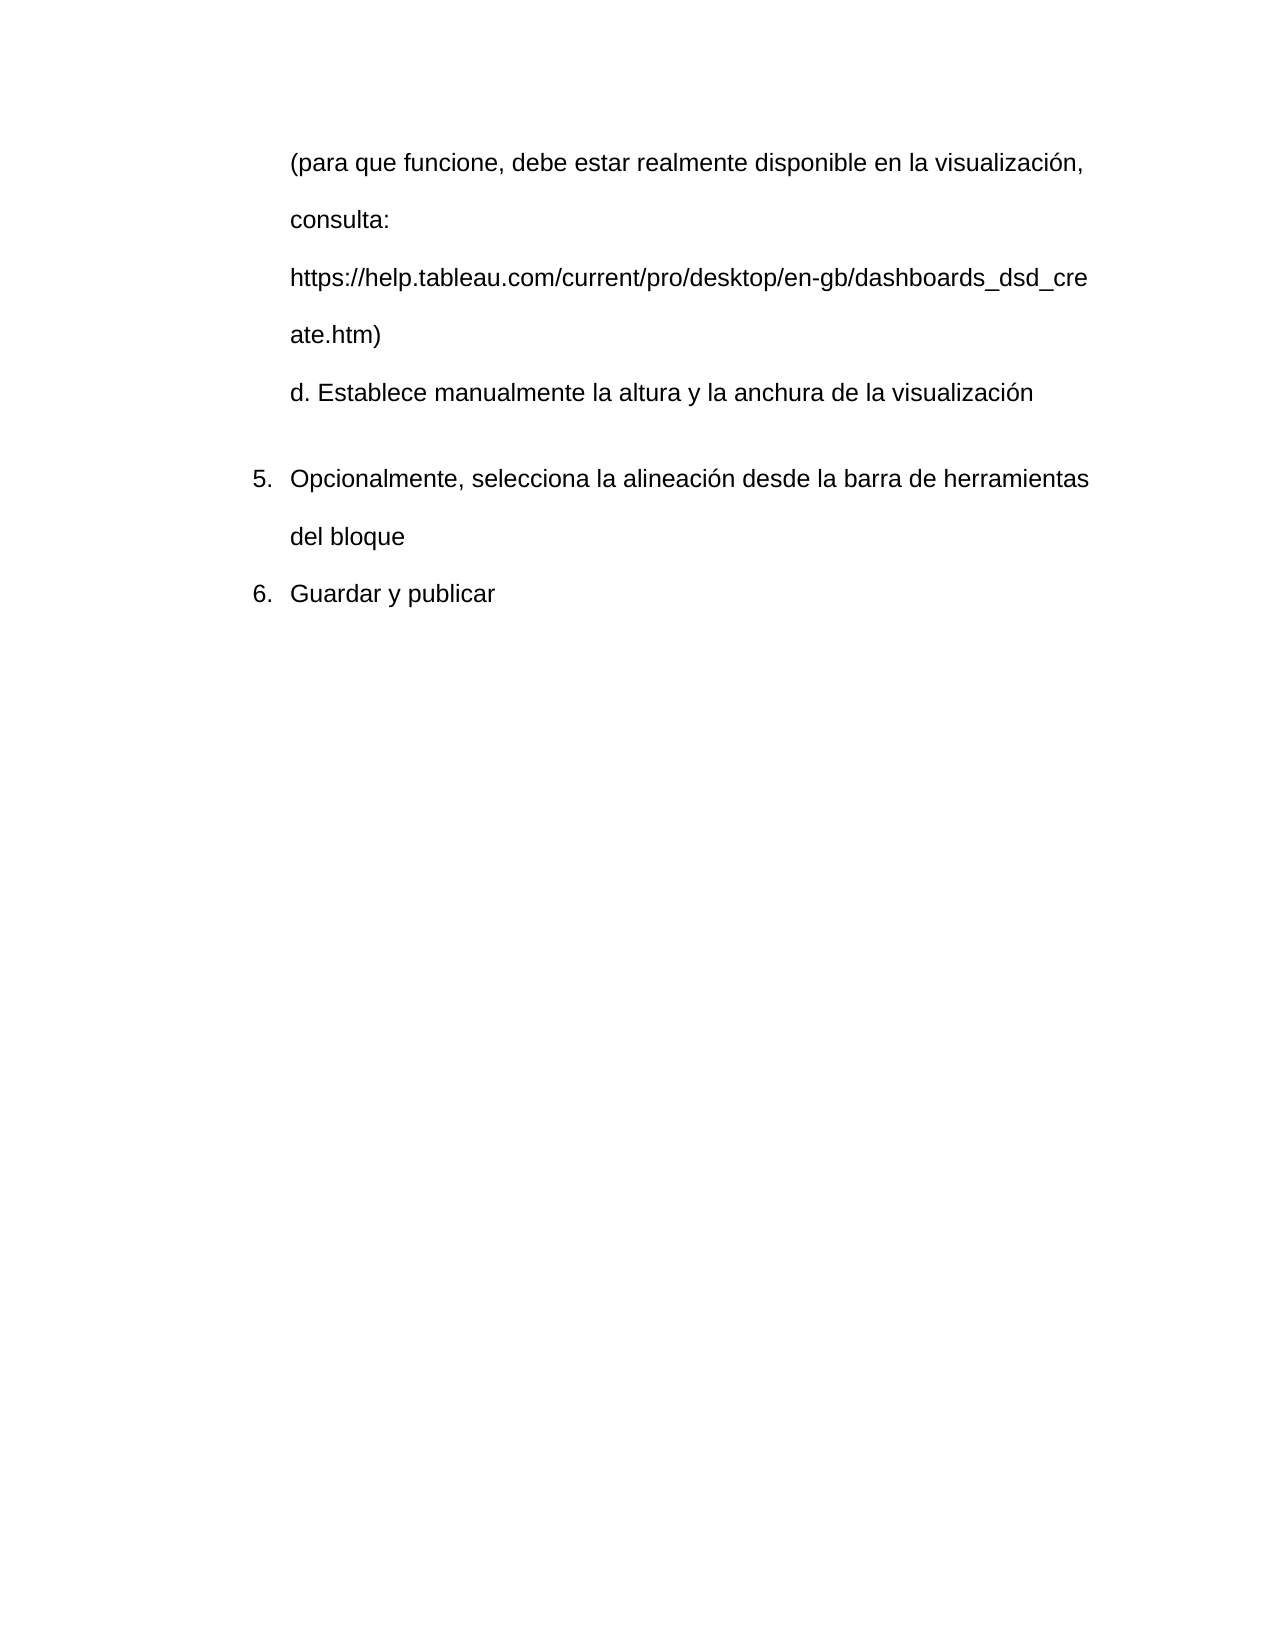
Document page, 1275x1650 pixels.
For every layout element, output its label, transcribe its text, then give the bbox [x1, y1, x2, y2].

list Opcionalmente, selecciona la alineación desde la barra de herramientas del bloque [252, 464, 1098, 551]
list Guardar y publicar [252, 579, 1098, 608]
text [290, 148, 1098, 406]
